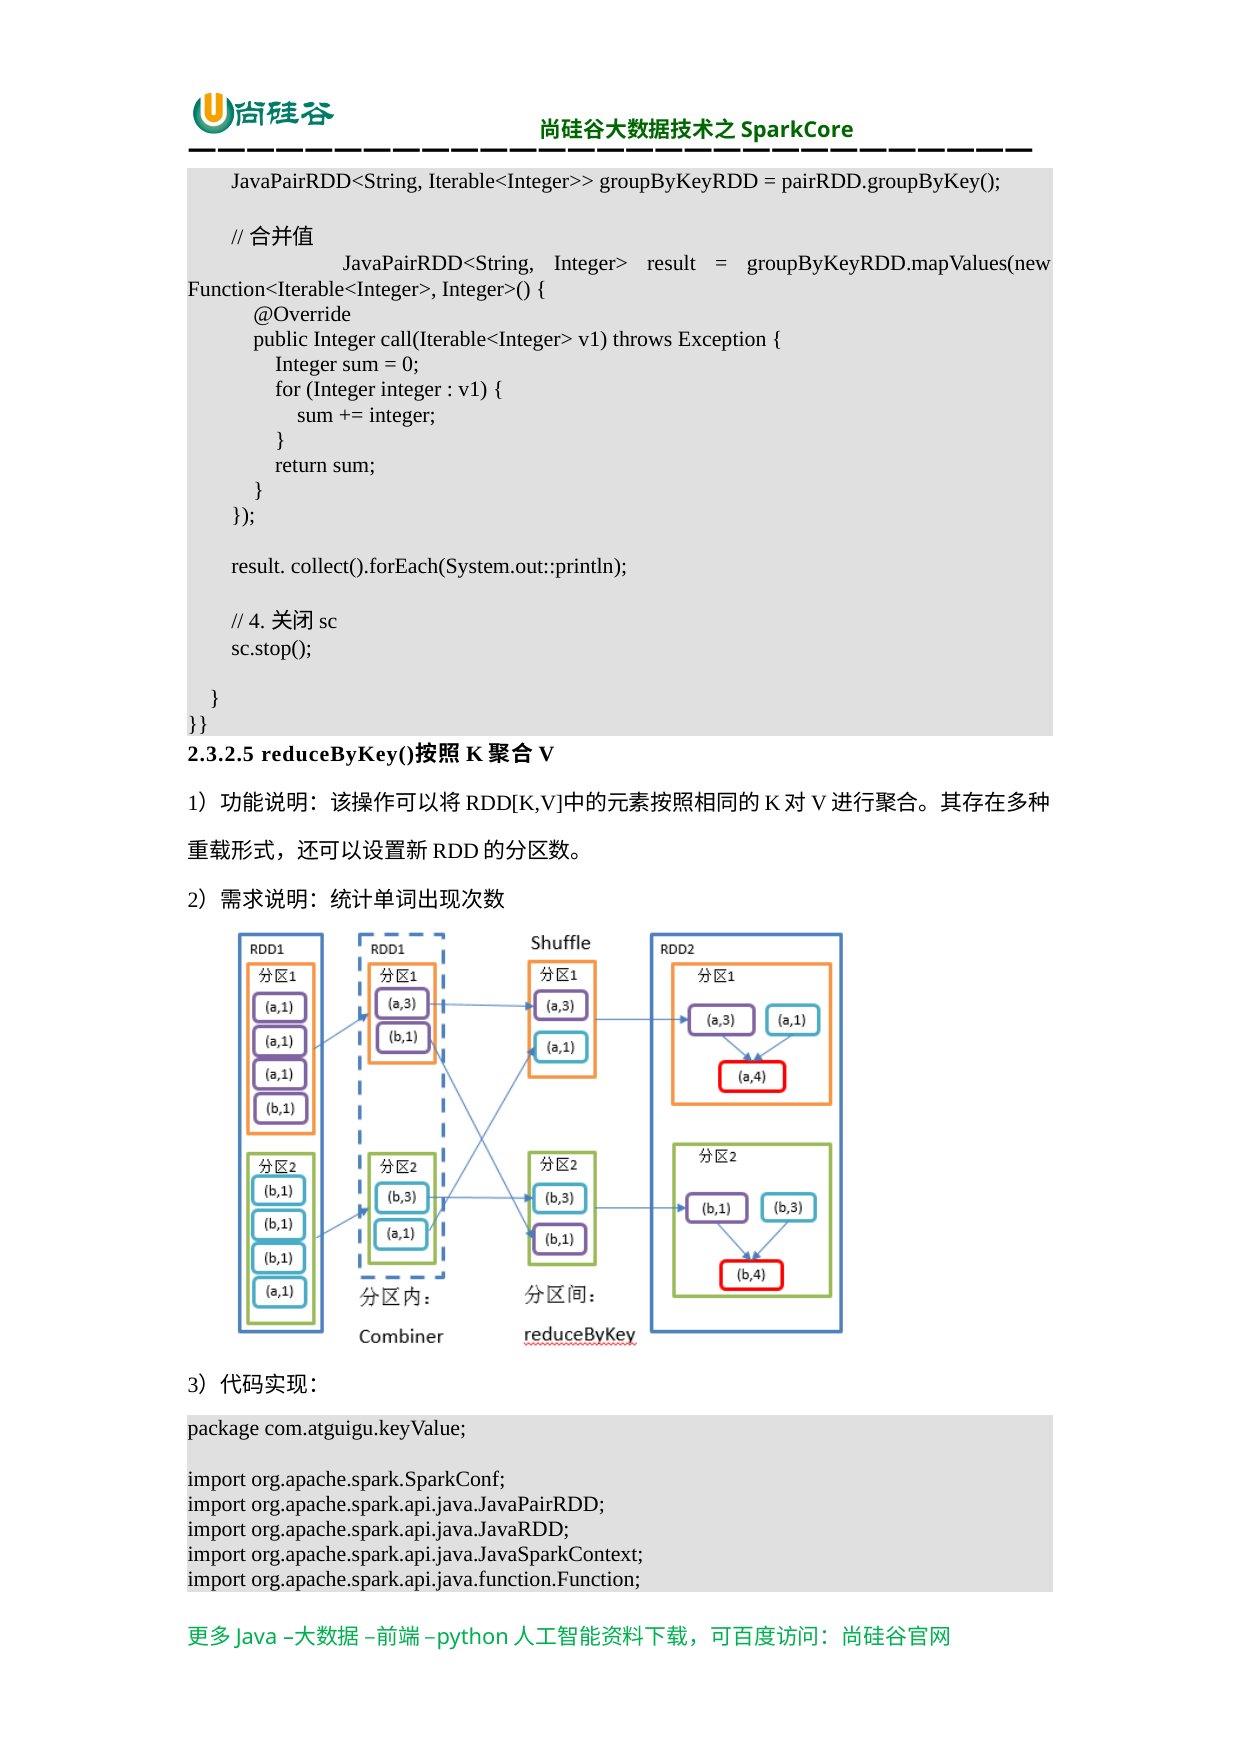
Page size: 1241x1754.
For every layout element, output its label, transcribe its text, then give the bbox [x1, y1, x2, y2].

text Integer sum = 0; [187, 351, 1053, 376]
text result. collect().forEach(System.out::println); [187, 553, 1053, 578]
text 3）代码实现： [187, 1367, 1053, 1399]
text for (Integer integer : v1) { [187, 376, 1053, 402]
text import org.apache.spark.api.java.JavaRDD; [187, 1516, 1053, 1541]
text import org.apache.spark.api.java.JavaSparkContext; [187, 1541, 1053, 1566]
text JavaPairRDD<String, Iterable<Integer>> groupByKeyRDD = pairRDD.groupByKey(); [187, 168, 1053, 193]
text import org.apache.spark.SparkConf; [187, 1466, 1053, 1491]
text @Override [187, 301, 1053, 326]
text 1）功能说明：该操作可以将RDD[K,V]中的元素按照相同的K对V进行聚合。其存在多种重载形式，还可以设置新RDD的分区数。 [187, 784, 1053, 865]
text }} [187, 711, 1053, 736]
text } [187, 427, 1053, 452]
text } [187, 685, 1053, 711]
text 2）需求说明：统计单词出现次数 [187, 881, 1053, 914]
text import org.apache.spark.api.java.function.Function; [187, 1566, 1053, 1592]
text // 合并值 [187, 219, 1053, 250]
text sc.stop(); [187, 635, 1053, 660]
text }); [187, 502, 1053, 528]
text sum += integer; [187, 402, 1053, 427]
text // 4. 关闭sc [187, 603, 1053, 635]
text return sum; [187, 452, 1053, 477]
text package com.atguigu.keyValue; [187, 1415, 1053, 1440]
text public Integer call(Iterable<Integer> v1) throws Exception { [187, 326, 1053, 351]
text import org.apache.spark.api.java.JavaPairRDD; [187, 1491, 1053, 1516]
text JavaPairRDD<String, Integer> result = groupByKeyRDD.mapValues(new Function<Iterable<Integer>, Integer>() { [187, 250, 1053, 301]
text } [187, 477, 1053, 502]
subtitle 2.3.2.5 reduceByKey()按照K聚合V [187, 736, 1053, 768]
